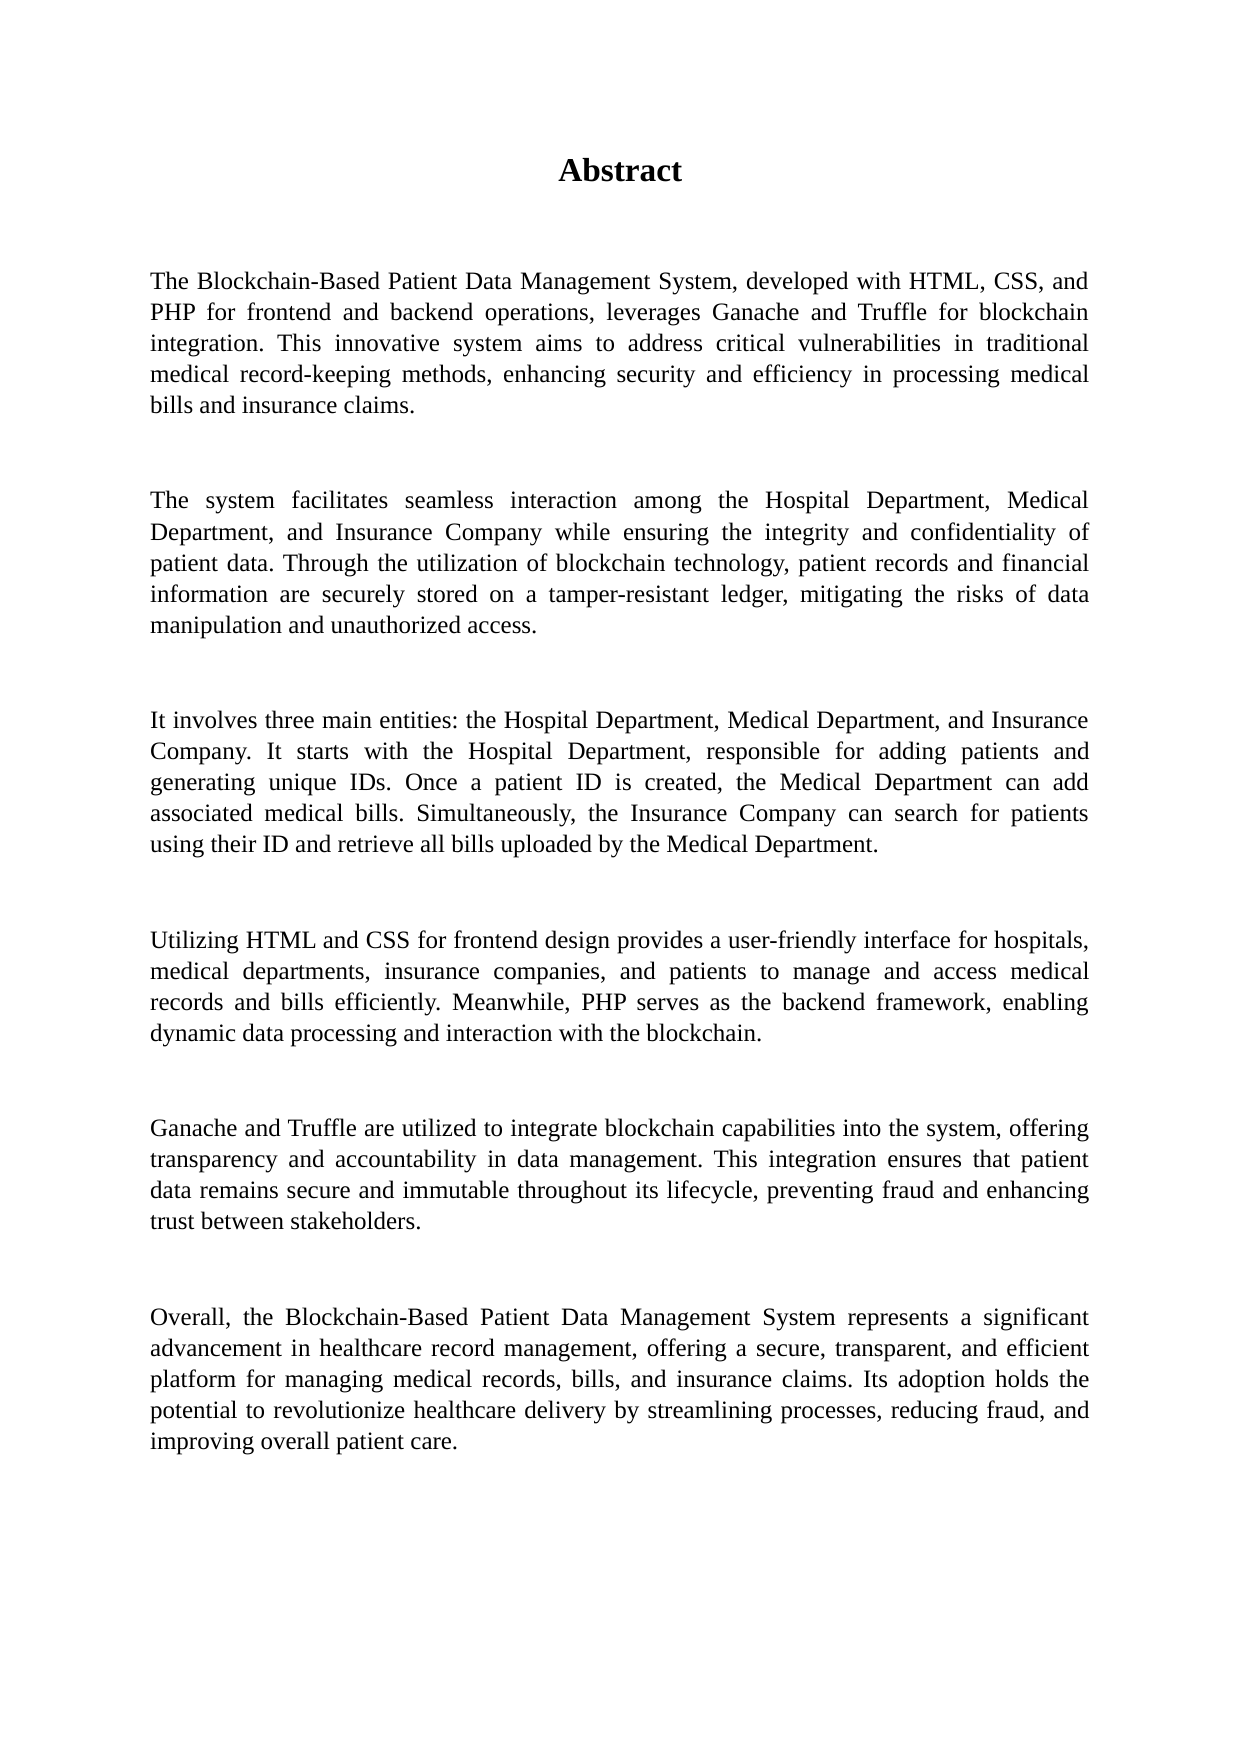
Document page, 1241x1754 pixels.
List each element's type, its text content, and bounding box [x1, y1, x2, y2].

text The Blockchain-Based Patient Data Management System, developed with HTML, CSS, and PHP for frontend and backend operations, leverages Ganache and Truffle for blockchain integration. This innovative system aims to address critical vulnerabilities in traditional medical record-keeping methods, enhancing security and efficiency in processing medical bills and insurance claims. [150, 266, 1090, 419]
text The system facilitates seamless interaction among the Hospital Department, Medical Department, and Insurance Company while ensuring the integrity and confidentiality of patient data. Through the utilization of blockchain technology, patient records and financial information are securely stored on a tamper-resistant ledger, mitigating the risks of data manipulation and unauthorized access. [150, 486, 1090, 638]
text Abstract [150, 150, 1090, 188]
text It involves three main entities: the Hospital Department, Medical Department, and Insurance Company. It starts with the Hospital Department, responsible for adding patients and generating unique IDs. Once a patient ID is created, the Medical Department can add associated medical bills. Simultaneously, the Insurance Company can search for patients using their ID and retrieve all bills uploaded by the Medical Department. [150, 705, 1090, 858]
text Ganache and Truffle are utilized to integrate blockchain capabilities into the system, offering transparency and accountability in data management. This integration ensures that patient data remains secure and immutable throughout its lifecycle, preventing fraud and enhancing trust between stakeholders. [150, 1113, 1090, 1235]
text Overall, the Blockchain-Based Patient Data Management System represents a significant advancement in healthcare record management, offering a secure, transparent, and efficient platform for managing medical records, bills, and insurance claims. Its adoption holds the potential to revolutionize healthcare delivery by streamlining processes, reducing fraud, and improving overall patient care. [150, 1302, 1090, 1455]
text Utilizing HTML and CSS for frontend design provides a user-friendly interface for hospitals, medical departments, insurance companies, and patients to manage and access medical records and bills efficiently. Meanwhile, PHP serves as the backend framework, enabling dynamic data processing and interaction with the blockchain. [150, 925, 1090, 1047]
